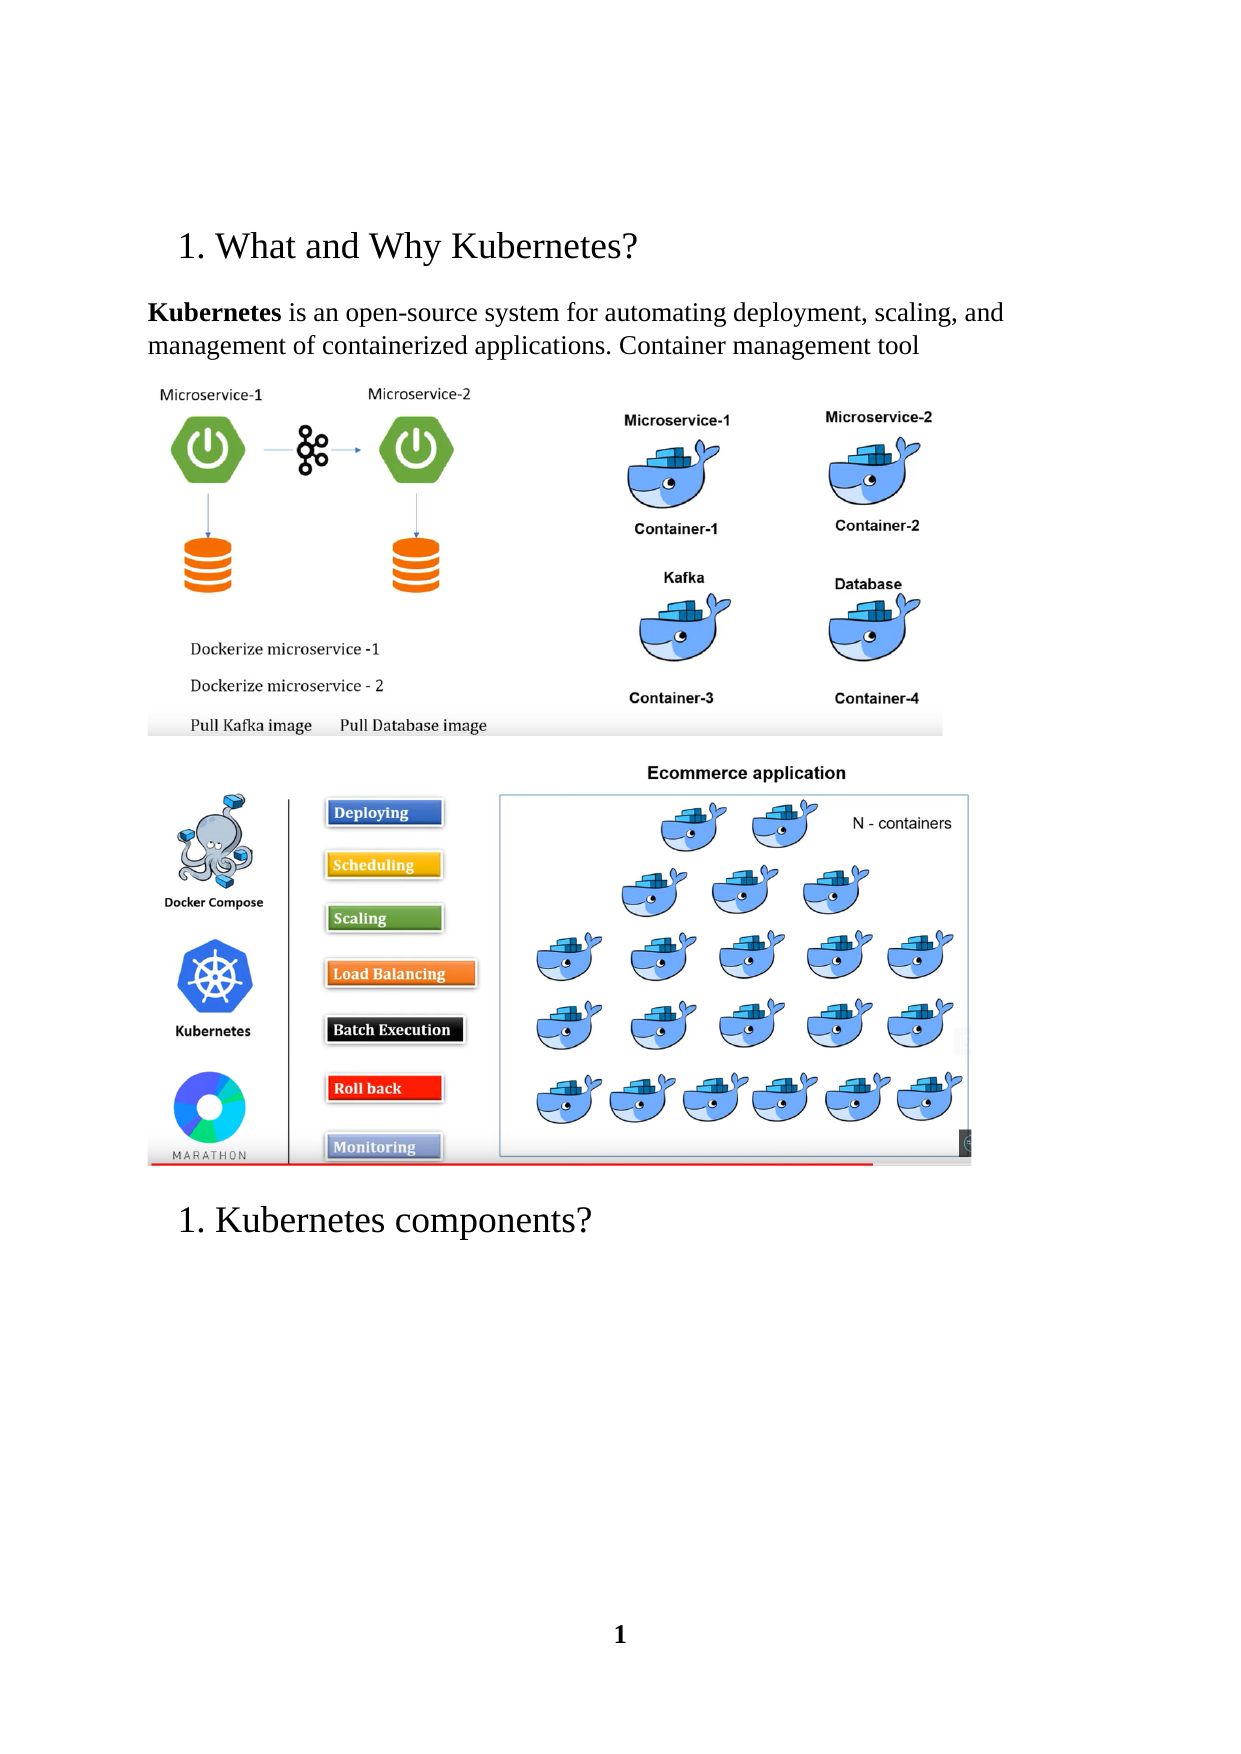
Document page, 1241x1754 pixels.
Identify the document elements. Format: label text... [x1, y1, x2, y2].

picture [147, 379, 943, 736]
subtitle What and Why Kubernetes? [177, 223, 1093, 267]
picture [147, 754, 972, 1166]
subtitle Kubernetes components? [177, 1198, 1093, 1241]
text Kubernetes is an open-source system for automating deployment, scaling, and management of containerized applications. Container management tool [148, 296, 1093, 360]
